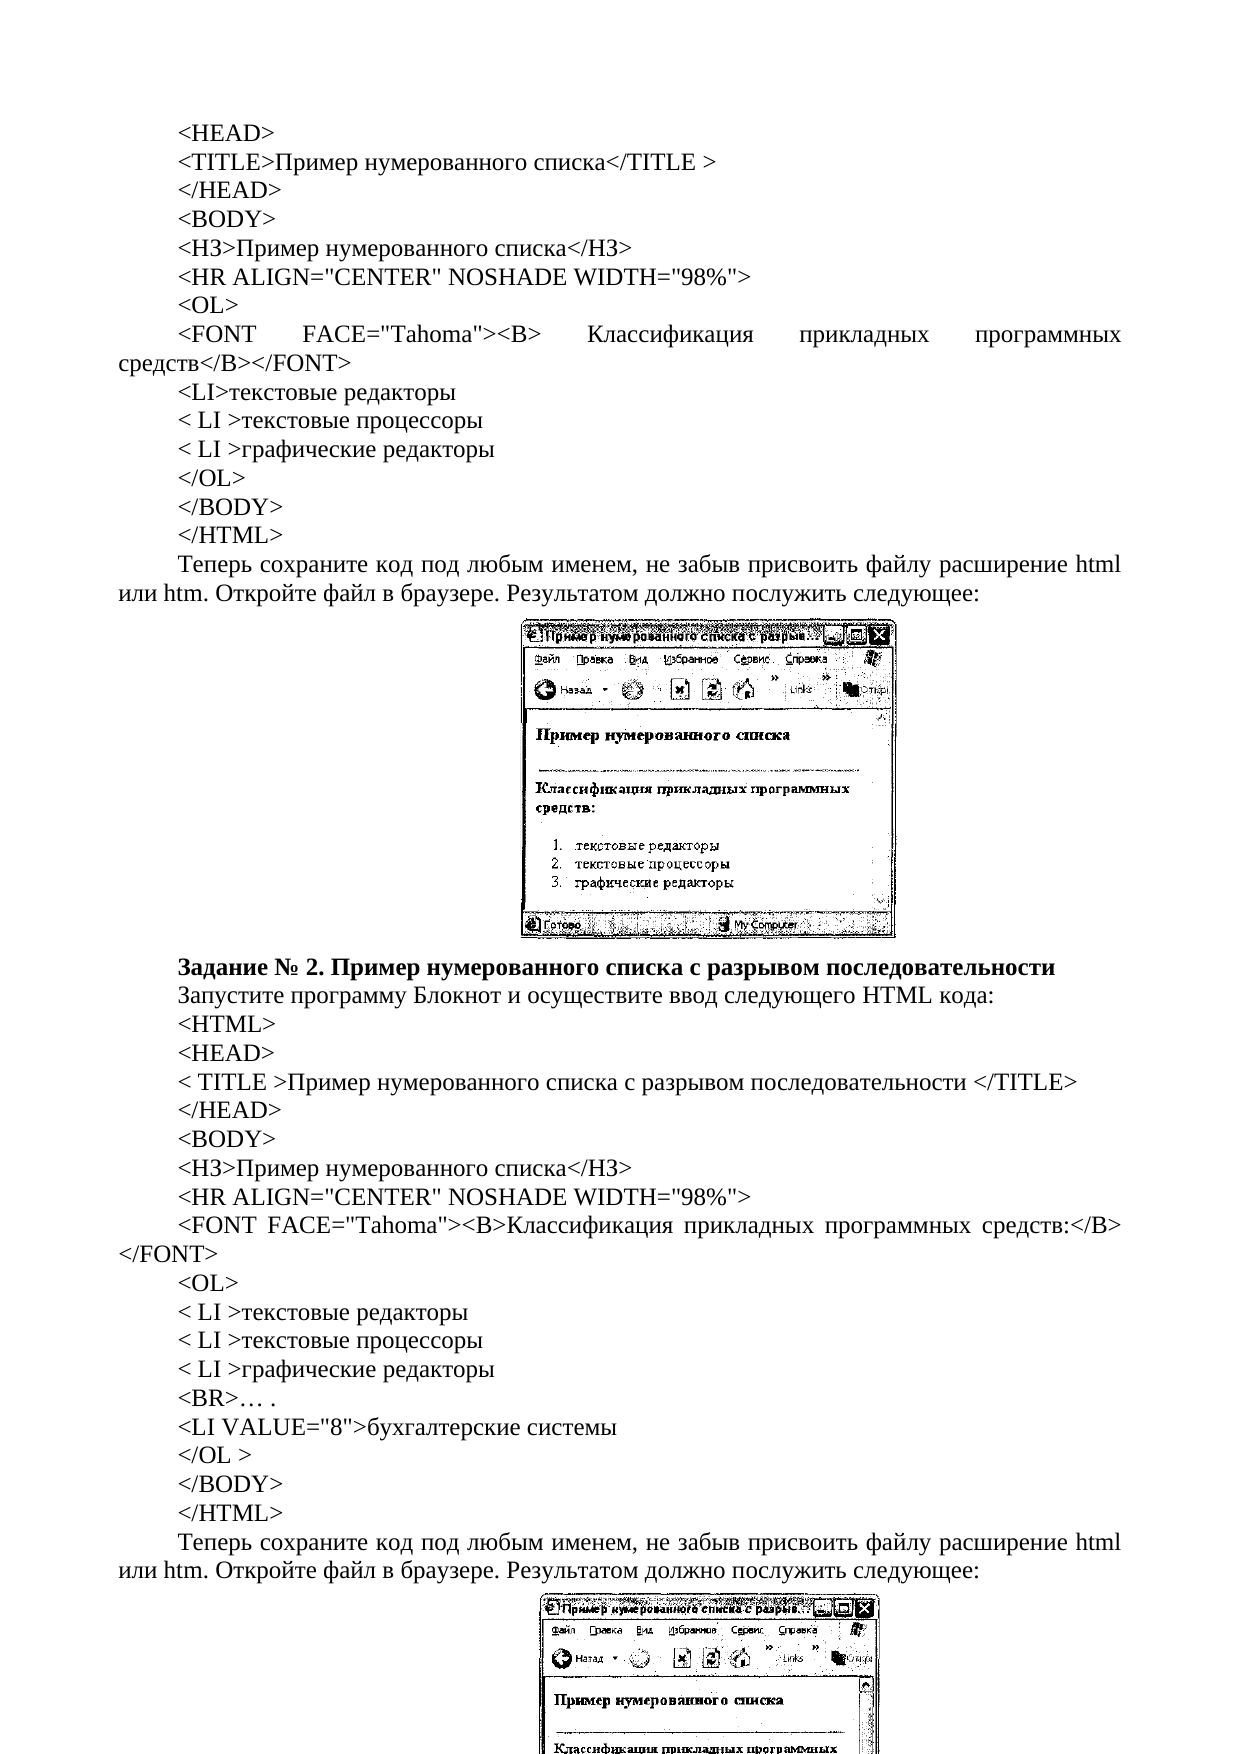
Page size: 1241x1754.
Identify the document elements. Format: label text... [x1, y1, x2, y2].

text < LI >графические редакторы [118, 434, 1122, 463]
text <BODY> [118, 1124, 1122, 1153]
text <TITLE>Пример нумерованного списка</TITLE > [118, 147, 1122, 176]
text Теперь сохраните код под любым именем, не забыв присвоить файлу расширение html или htm. Откройте файл в браузере. Результатом должно послужить следующее: [118, 1527, 1122, 1584]
text <FONT FACE="Tahoma"><B> Классификация прикладных программных средств</B></FONT> [118, 319, 1122, 377]
text </HEAD> [118, 1096, 1122, 1124]
text <OL> [118, 1268, 1122, 1297]
text </HTML> [118, 1498, 1122, 1527]
picture [538, 1590, 886, 1754]
text < LI >текстовые редакторы [118, 1297, 1122, 1326]
text < LI >текстовые процессоры [118, 1326, 1122, 1354]
text <HEAD> [118, 1038, 1122, 1067]
text <HR ALIGN="CENTER" NOSHADE WIDTH="98%"> [118, 1182, 1122, 1211]
text Теперь сохраните код под любым именем, не забыв присвоить файлу расширение html или htm. Откройте файл в браузере. Результатом должно послужить следующее: [118, 549, 1122, 607]
text </OL > [118, 1441, 1122, 1469]
text <OL> [118, 291, 1122, 319]
text <BR>… . [118, 1383, 1122, 1412]
text <LI>текстовые редакторы [118, 377, 1122, 406]
text <НЗ>Пример нумерованного списка</НЗ> [118, 233, 1122, 262]
text < LI >текстовые процессоры [118, 406, 1122, 434]
text </HTML> [118, 521, 1122, 549]
text <BODY> [118, 204, 1122, 233]
text <HTML> [118, 1009, 1122, 1038]
text Задание № 2. Пример нумерованного списка с разрывом последовательности [118, 952, 1122, 981]
text <НЗ>Пример нумерованного списка</НЗ> [118, 1153, 1122, 1182]
text </OL> [118, 463, 1122, 492]
text < LI >графические редакторы [118, 1354, 1122, 1383]
text Запустите программу Блокнот и осуществите ввод следующего HTML кода: [118, 981, 1122, 1009]
text <LI VALUE="8">бухгалтерские системы [118, 1412, 1122, 1441]
text </BODY> [118, 492, 1122, 521]
text <HR ALIGN="CENTER" NOSHADE WIDTH="98%"> [118, 262, 1122, 291]
text <HEAD> [118, 118, 1122, 147]
text <FONT FACE="Таhoma"><В>Классификация прикладных программных средств:</В> </FONT> [118, 1211, 1122, 1268]
picture [520, 617, 898, 941]
text </BODY> [118, 1469, 1122, 1498]
text < TITLE >Пример нумерованного списка с разрывом последовательности </TITLE> [118, 1067, 1122, 1096]
text </HEAD> [118, 176, 1122, 204]
